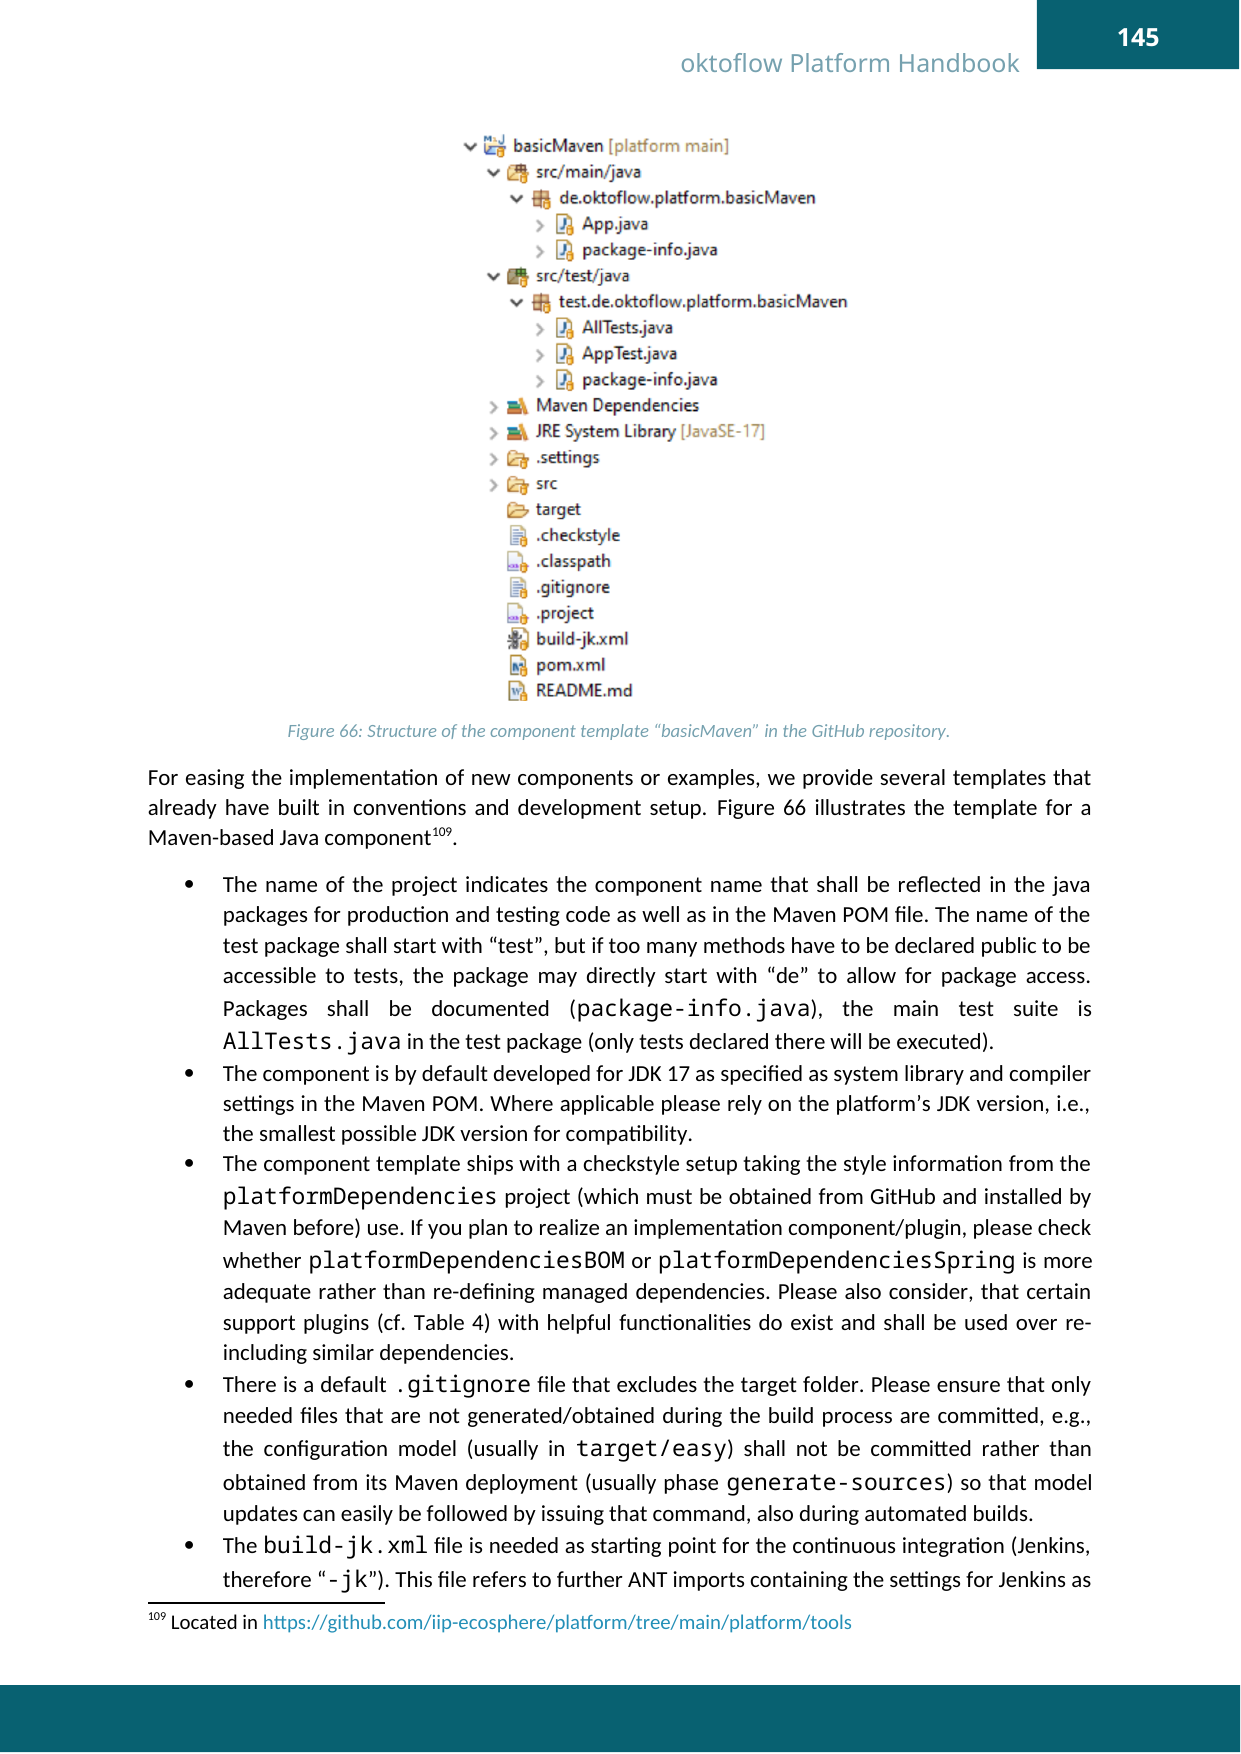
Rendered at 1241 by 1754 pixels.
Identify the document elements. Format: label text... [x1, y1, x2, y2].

text Figure 66: Structure of the component template “basicMaven” in the GitHub repository. [148, 719, 1093, 742]
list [185, 1529, 1093, 1594]
text For easing the implementation of new components or examples, we provide several templates that already have built in conventions and development setup. Figure 66 illustrates the template for a Maven-based Java component. [148, 763, 1093, 851]
picture [457, 132, 858, 701]
list There is a default .gitignore file that excludes the target folder. Please ensure that only needed files that are not generated/obtained during the build process are committed, e.g., the configuration model (usually in target/easy) shall not be committed rather than obtained from its Maven deployment (usually phase generate-sources) so that model updates can easily be followed by issuing that command, also during automated builds. [185, 1368, 1093, 1527]
list The component template ships with a checkstyle setup taking the style information from the platformDependencies project (which must be obtained from GitHub and installed by Maven before) use. If you plan to realize an implementation component/plugin, please check whether platformDependenciesBOM or platformDependenciesSpring is more adequate rather than re-defining managed dependencies. Please also consider, that certain support plugins (cf. Table 4) with helpful functionalities do exist and shall be used over re-including similar dependencies. [185, 1149, 1093, 1366]
list The component is by default developed for JDK 17 as specified as system library and compiler settings in the Maven POM. Where applicable please rely on the platform’s JDK version, i.e., the smallest possible JDK version for compatibility. [185, 1059, 1093, 1147]
list The name of the project indicates the component name that shall be reflected in the java packages for production and testing code as well as in the Maven POM file. The name of the test package shall start with “test”, but if too many methods have to be declared public to be accessible to tests, the package may directly start with “de” to allow for package access. Packages shall be documented (package-info.java), the main test suite is AllTests.java in the test package (only tests declared there will be executed). [185, 870, 1093, 1056]
